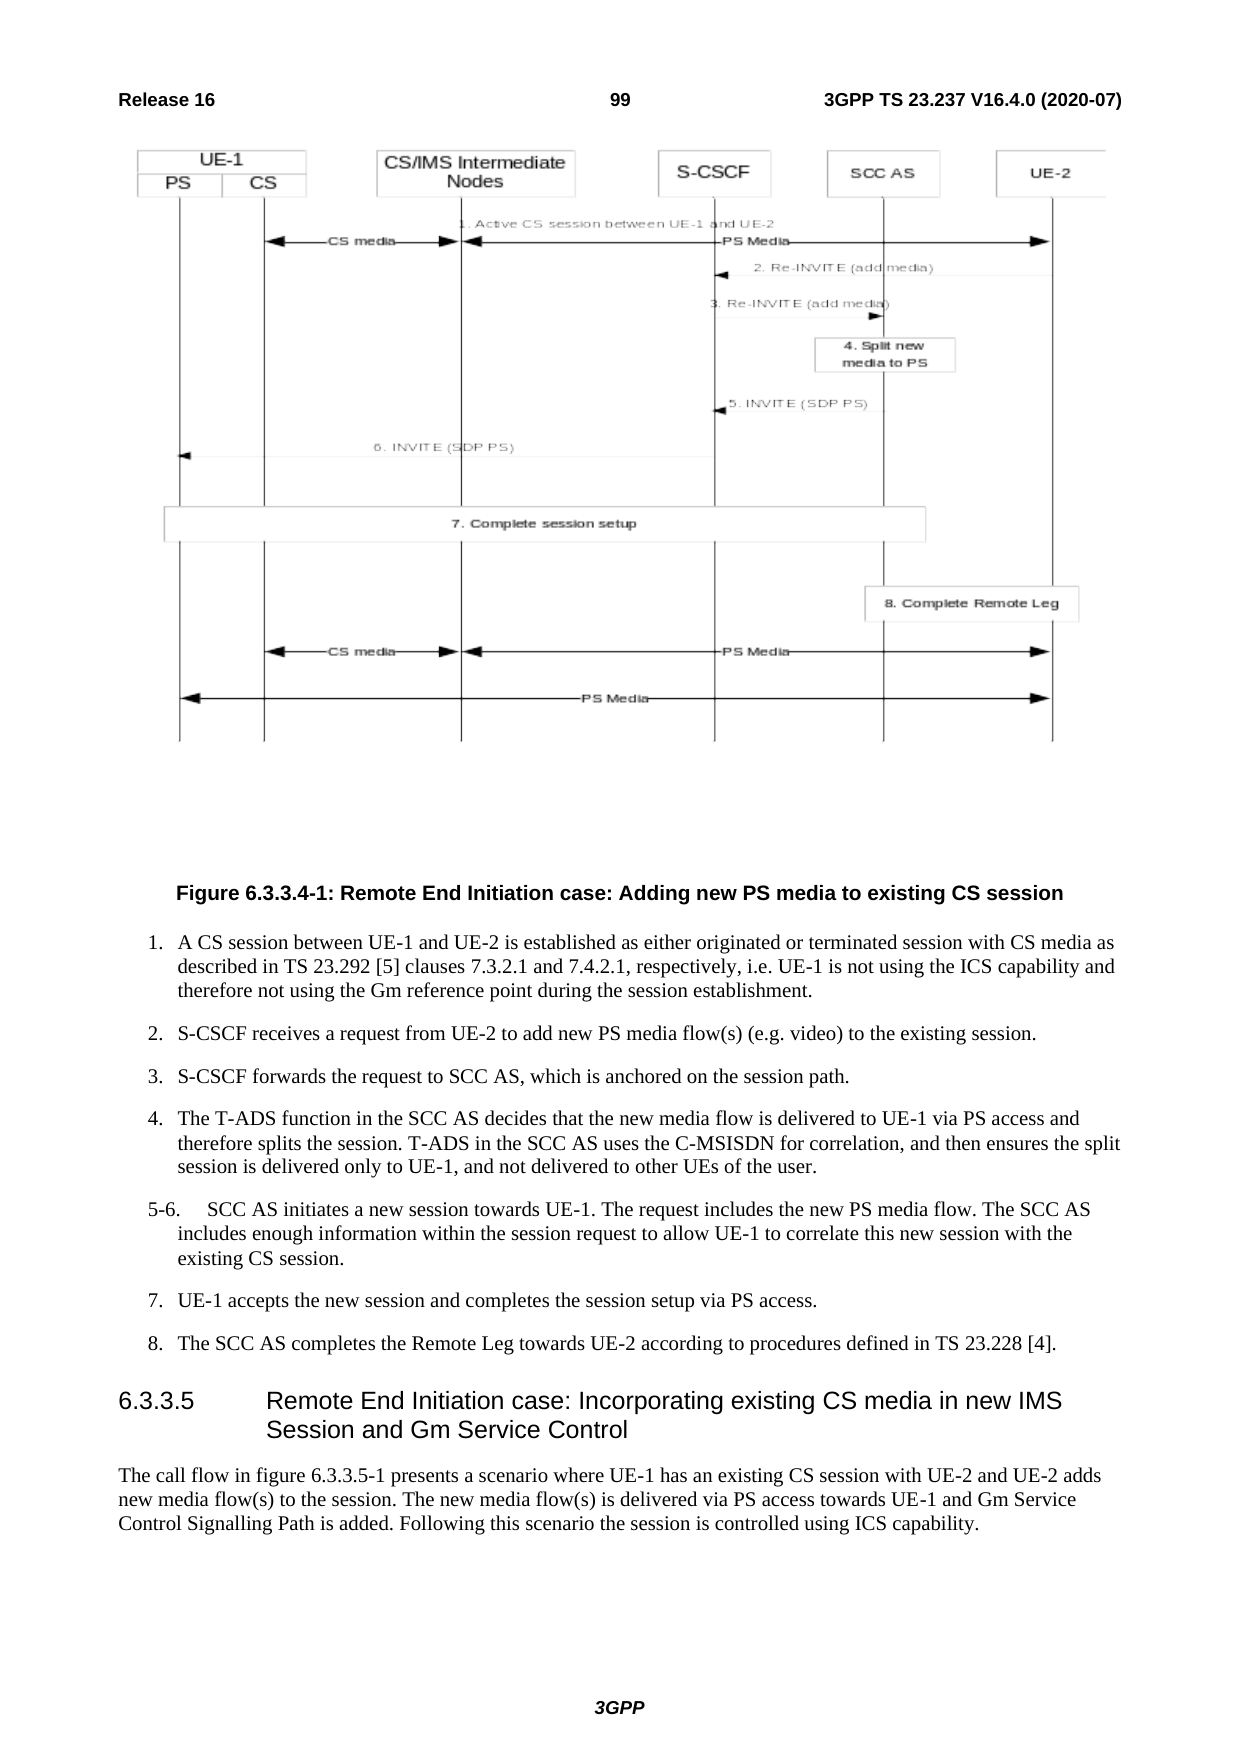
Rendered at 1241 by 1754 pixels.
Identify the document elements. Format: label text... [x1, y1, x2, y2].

text 4. The T-ADS function in the SCC AS decides that the new media flow is delivered to UE-1 via PS access and therefore splits the session. T-ADS in the SCC AS uses the C-MSISDN for correlation, and then ensures the split session is delivered only to UE-1, and not delivered to other UEs of the user. [148, 1106, 1122, 1178]
text 2. S-CSCF receives a request from UE-2 to add new PS media flow(s) (e.g. video) to the existing session. [148, 1021, 1122, 1045]
text 5-6. initiates a new session towards UE-1. The request includes the new PS media flow. The SCC AS includes enough information within the session request to allow UE-1 to correlate this new session with the existing CS session. [148, 1197, 1122, 1269]
text Figure 6.3.3.4-1: Remote End Initiation case: Adding new PS media to existing CS session [118, 881, 1122, 905]
text 8. The SCC AS completes the Remote Leg towards UE-2 according to procedures defined in TS 23.228 [4]. [148, 1331, 1122, 1355]
subtitle 6.3.3.5 Remote End Initiation case: Incorporating existing CS media in new IMS Session and Gm Service Control [118, 1386, 1122, 1444]
text 3. S-CSCF forwards the request to , which is anchored on the session path. [148, 1063, 1122, 1088]
text The call flow in figure 6.3.3.5-1 presents a scenario where UE-1 has an existing CS session with UE-2 and UE-2 adds new media flow(s) to the session. The new media flow(s) is delivered via PS access towards UE-1 and Gm Service Control Signalling Path is added. Following this scenario the session is controlled using ICS capability. [118, 1463, 1122, 1535]
text 1. A CS session between UE-1 and UE-2 is established as either originated or terminated session with CS media as described in TS 23.292 [5] clauses 7.3.2.1 and 7.4.2.1, respectively, i.e. UE-1 is not using the ICS capability and therefore not using the Gm reference point during the session establishment. [148, 930, 1122, 1002]
text 7. UE-1 accepts the new session and completes the session setup via PS access. [148, 1288, 1122, 1312]
